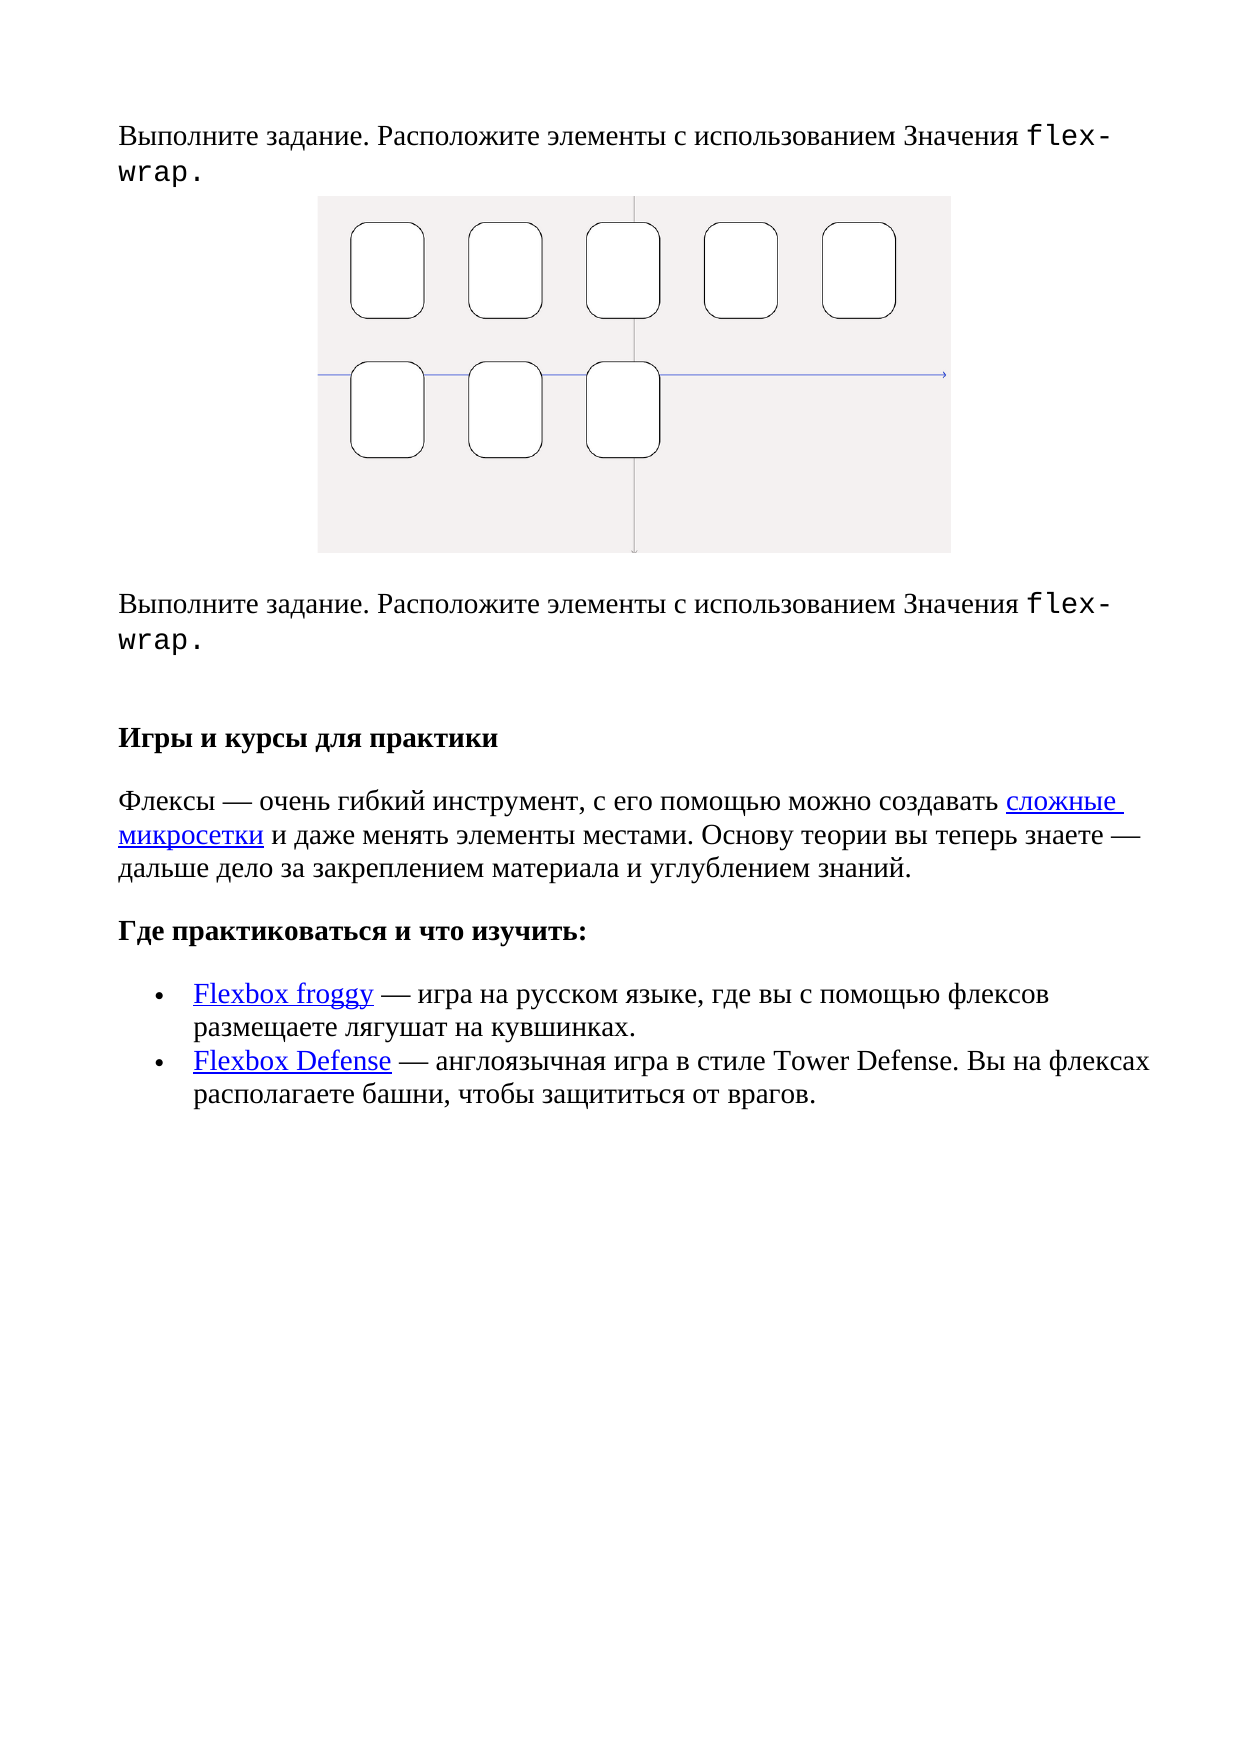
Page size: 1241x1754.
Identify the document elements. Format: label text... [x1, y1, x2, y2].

text Выполните задание. Расположите элементы с использованием Значения flex-wrap. [118, 586, 1152, 658]
text Выполните задание. Расположите элементы с использованием Значения flex-wrap. [118, 118, 1152, 190]
list Flexbox froggy — игра на русском языке, где вы с помощью флексов размещаете лягушат на кувшинках. [156, 976, 1152, 1043]
text Флексы — очень гибкий инструмент, с его помощью можно создавать сложные микросетки и даже менять элементы местами. Основу теории вы теперь знаете — дальше дело за закреплением материала и углублением знаний. [118, 783, 1152, 884]
picture [317, 190, 953, 553]
list Flexbox Defense — англоязычная игра в стиле Tower Defense. Вы на флексах располагаете башни, чтобы защититься от врагов. [156, 1043, 1152, 1110]
text Игры и курсы для практики [118, 721, 1152, 754]
text Где практиковаться и что изучить: [118, 913, 1152, 947]
